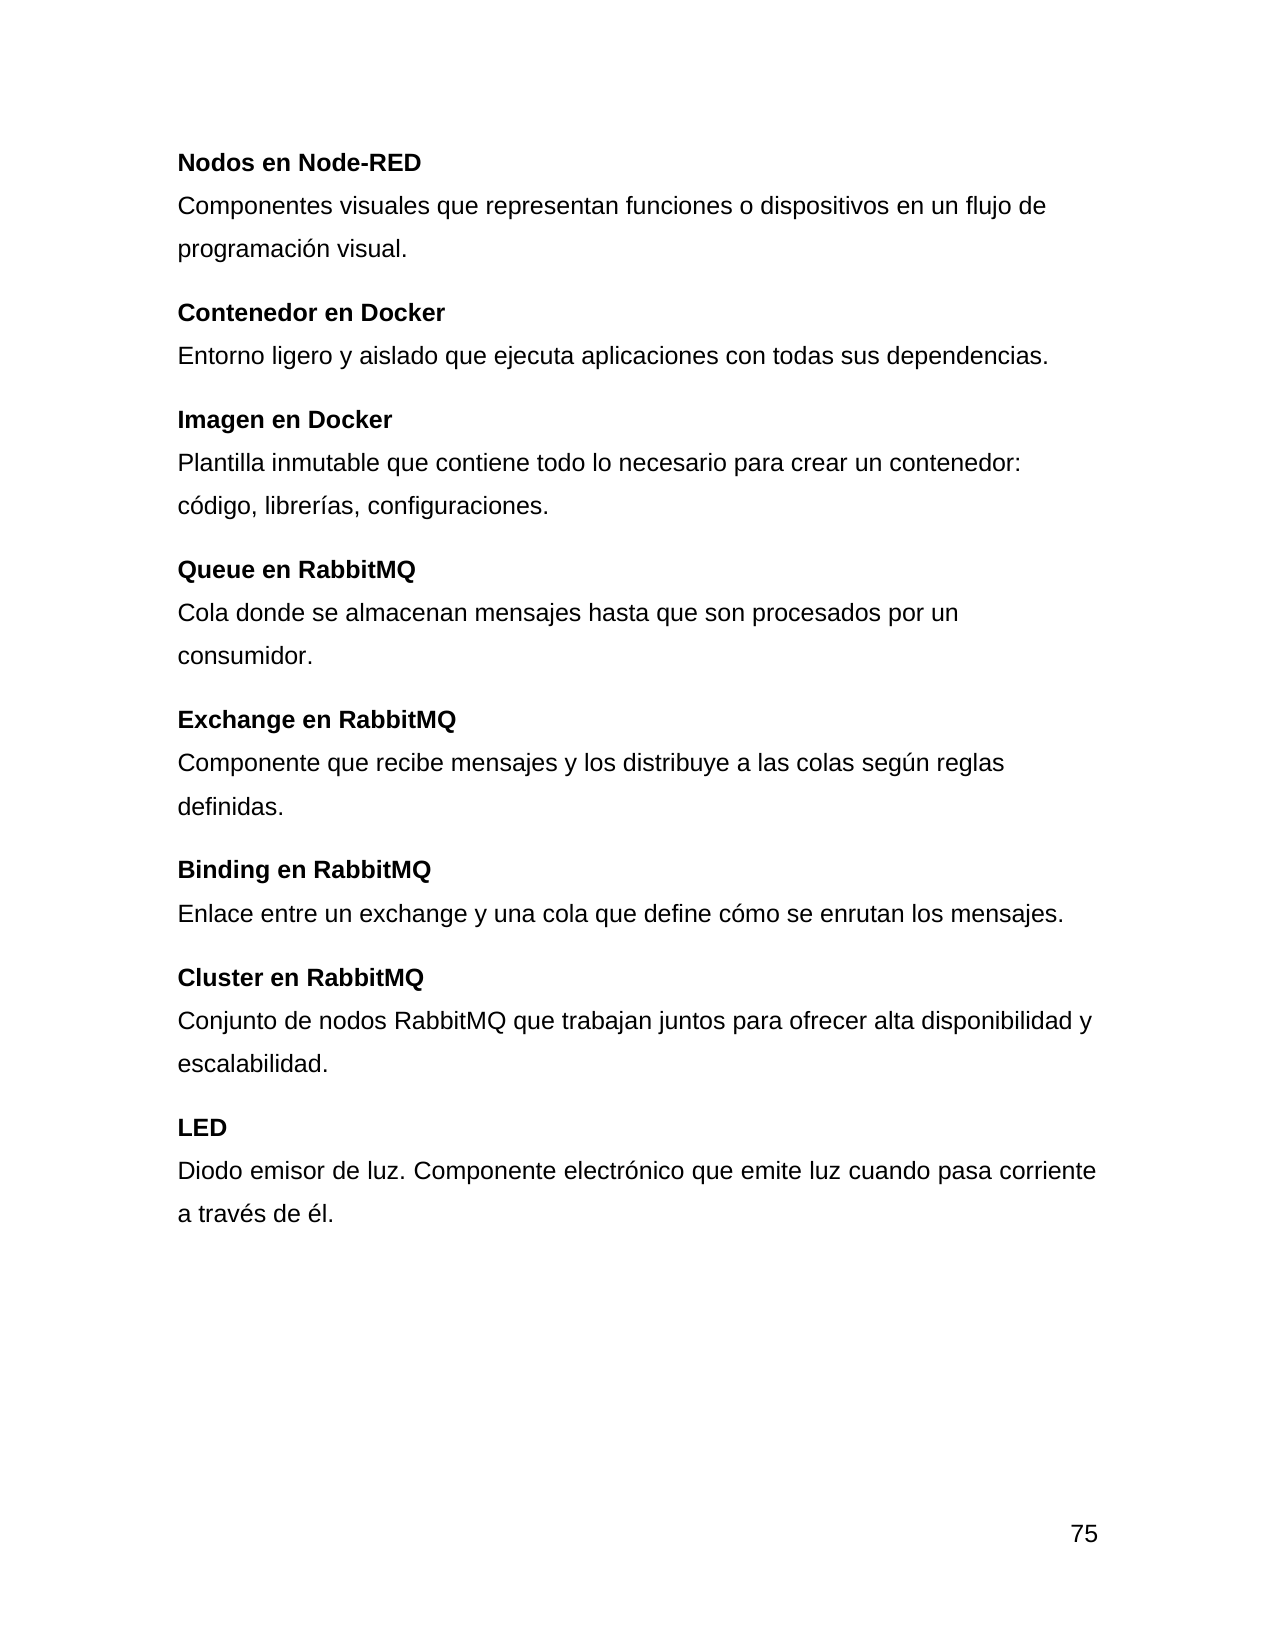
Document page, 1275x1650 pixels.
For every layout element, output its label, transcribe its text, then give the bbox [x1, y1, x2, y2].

text Entorno ligero y aislado que ejecuta aplicaciones con todas sus dependencias. [177, 341, 1098, 370]
text Diodo emisor de luz. Componente electrónico que emite luz cuando pasa corriente a través de él. [177, 1156, 1098, 1228]
text Conjunto de nodos RabbitMQ que trabajan juntos para ofrecer alta disponibilidad y escalabilidad. [177, 1006, 1098, 1078]
subtitle LED [177, 1113, 1098, 1142]
subtitle Cluster en RabbitMQ [177, 963, 1098, 991]
text Componentes visuales que representan funciones o dispositivos en un flujo de programación visual. [177, 191, 1098, 263]
text Componente que recibe mensajes y los distribuye a las colas según reglas definidas. [177, 748, 1098, 820]
subtitle Binding en RabbitMQ [177, 856, 1098, 884]
subtitle Imagen en Docker [177, 405, 1098, 434]
subtitle Contenedor en Docker [177, 298, 1098, 327]
subtitle Exchange en RabbitMQ [177, 705, 1098, 734]
subtitle Queue en RabbitMQ [177, 555, 1098, 584]
subtitle Nodos en Node-RED [177, 148, 1098, 176]
text Cola donde se almacenan mensajes hasta que son procesados por un consumidor. [177, 598, 1098, 670]
text Plantilla inmutable que contiene todo lo necesario para crear un contenedor: código, librerías, configuraciones. [177, 448, 1098, 520]
text Enlace entre un exchange y una cola que define cómo se enrutan los mensajes. [177, 899, 1098, 927]
